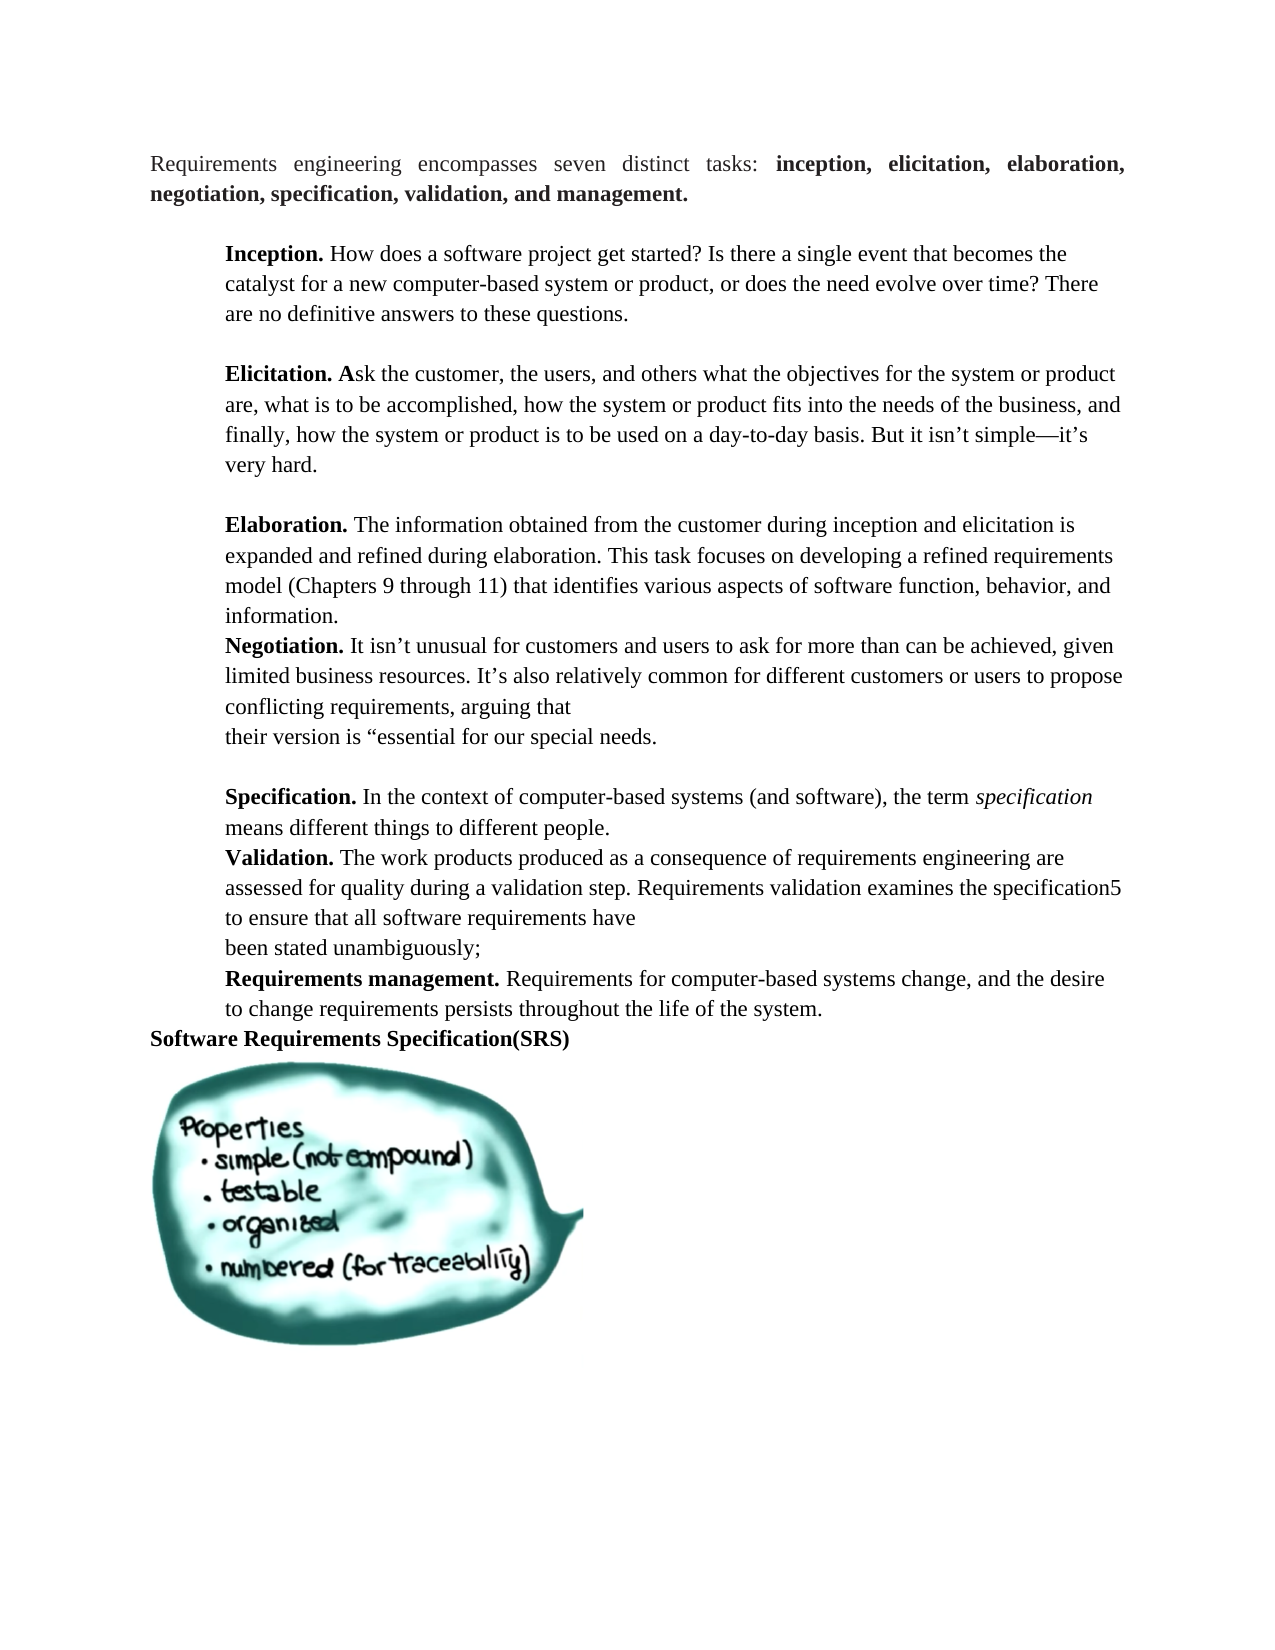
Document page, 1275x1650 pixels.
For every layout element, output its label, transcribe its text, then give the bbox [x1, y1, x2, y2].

text Inception. How does a software project get started? Is there a single event that becomes the catalyst for a new computer-based system or product, or does the need evolve over time? There are no definitive answers to these questions. [225, 240, 1125, 326]
text Specification. In the context of computer-based systems (and software), the term specification means different things to different people. [225, 783, 1125, 840]
text Elaboration. The information obtained from the customer during inception and elicitation is expanded and refined during elaboration. This task focuses on developing a refined requirements model (Chapters 9 through 11) that identifies various aspects of software function, behavior, and information. [225, 512, 1125, 628]
picture [150, 1055, 584, 1368]
text Negotiation. It isn’t unusual for customers and users to ask for more than can be achieved, given limited business resources. It’s also relatively common for different customers or users to propose conflicting requirements, arguing that their version is “essential for our special needs. [225, 632, 1125, 749]
text Requirements management. Requirements for computer-based systems change, and the desire to change requirements persists throughout the life of the system. [225, 965, 1125, 1021]
text Elicitation. Ask the customer, the users, and others what the objectives for the system or product are, what is to be accomplished, how the system or product fits into the needs of the business, and finally, how the system or product is to be used on a day-to-day basis. But it isn’t simple—it’s very hard. [225, 361, 1125, 477]
text Software Requirements Specification(SRS) [150, 1025, 1125, 1051]
text Validation. The work products produced as a consequence of requirements engineering are assessed for quality during a validation step. Requirements validation examines the specification5 to ensure that all software requirements have been stated unambiguously; [225, 844, 1125, 961]
text Requirements engineering encompasses seven distinct tasks: inception, elicitation, elaboration, negotiation, specification, validation, and management. [150, 150, 1125, 207]
